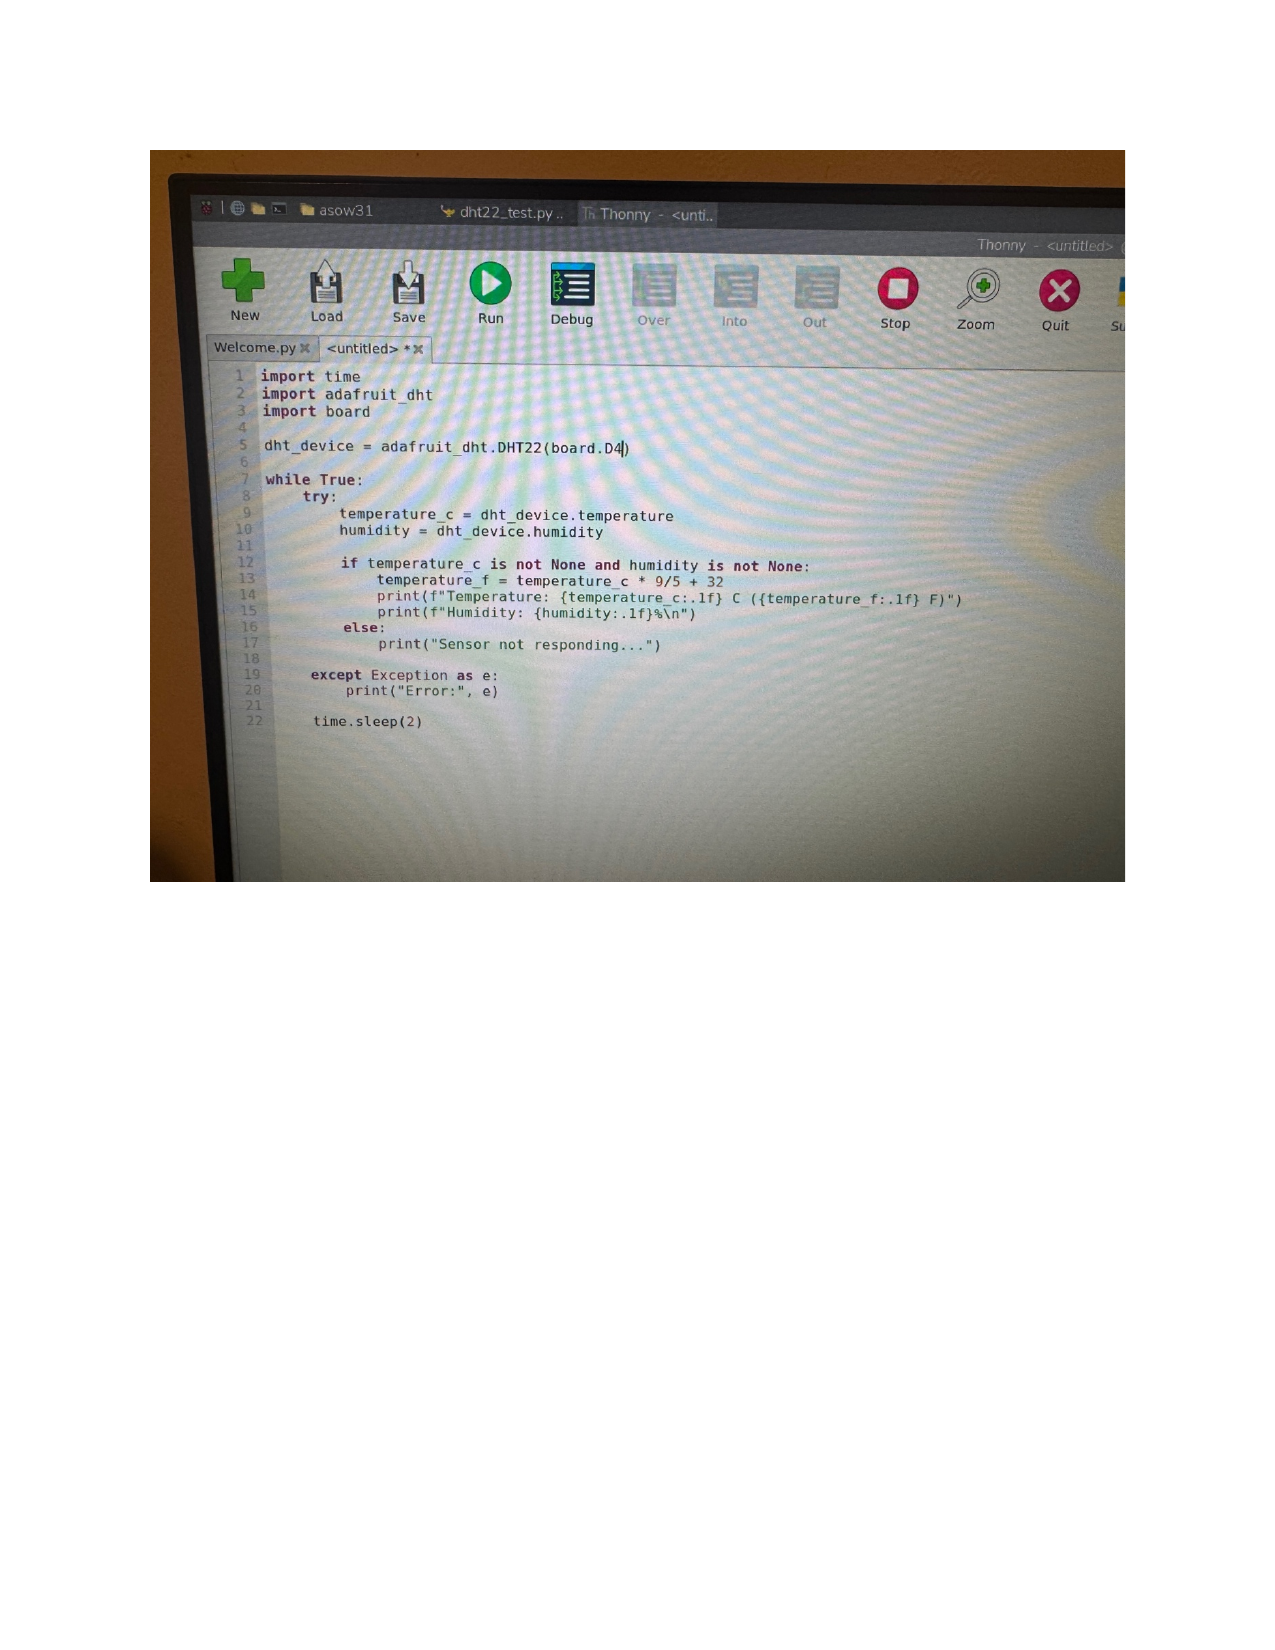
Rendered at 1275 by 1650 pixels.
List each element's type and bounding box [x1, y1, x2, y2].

picture [150, 150, 1125, 882]
